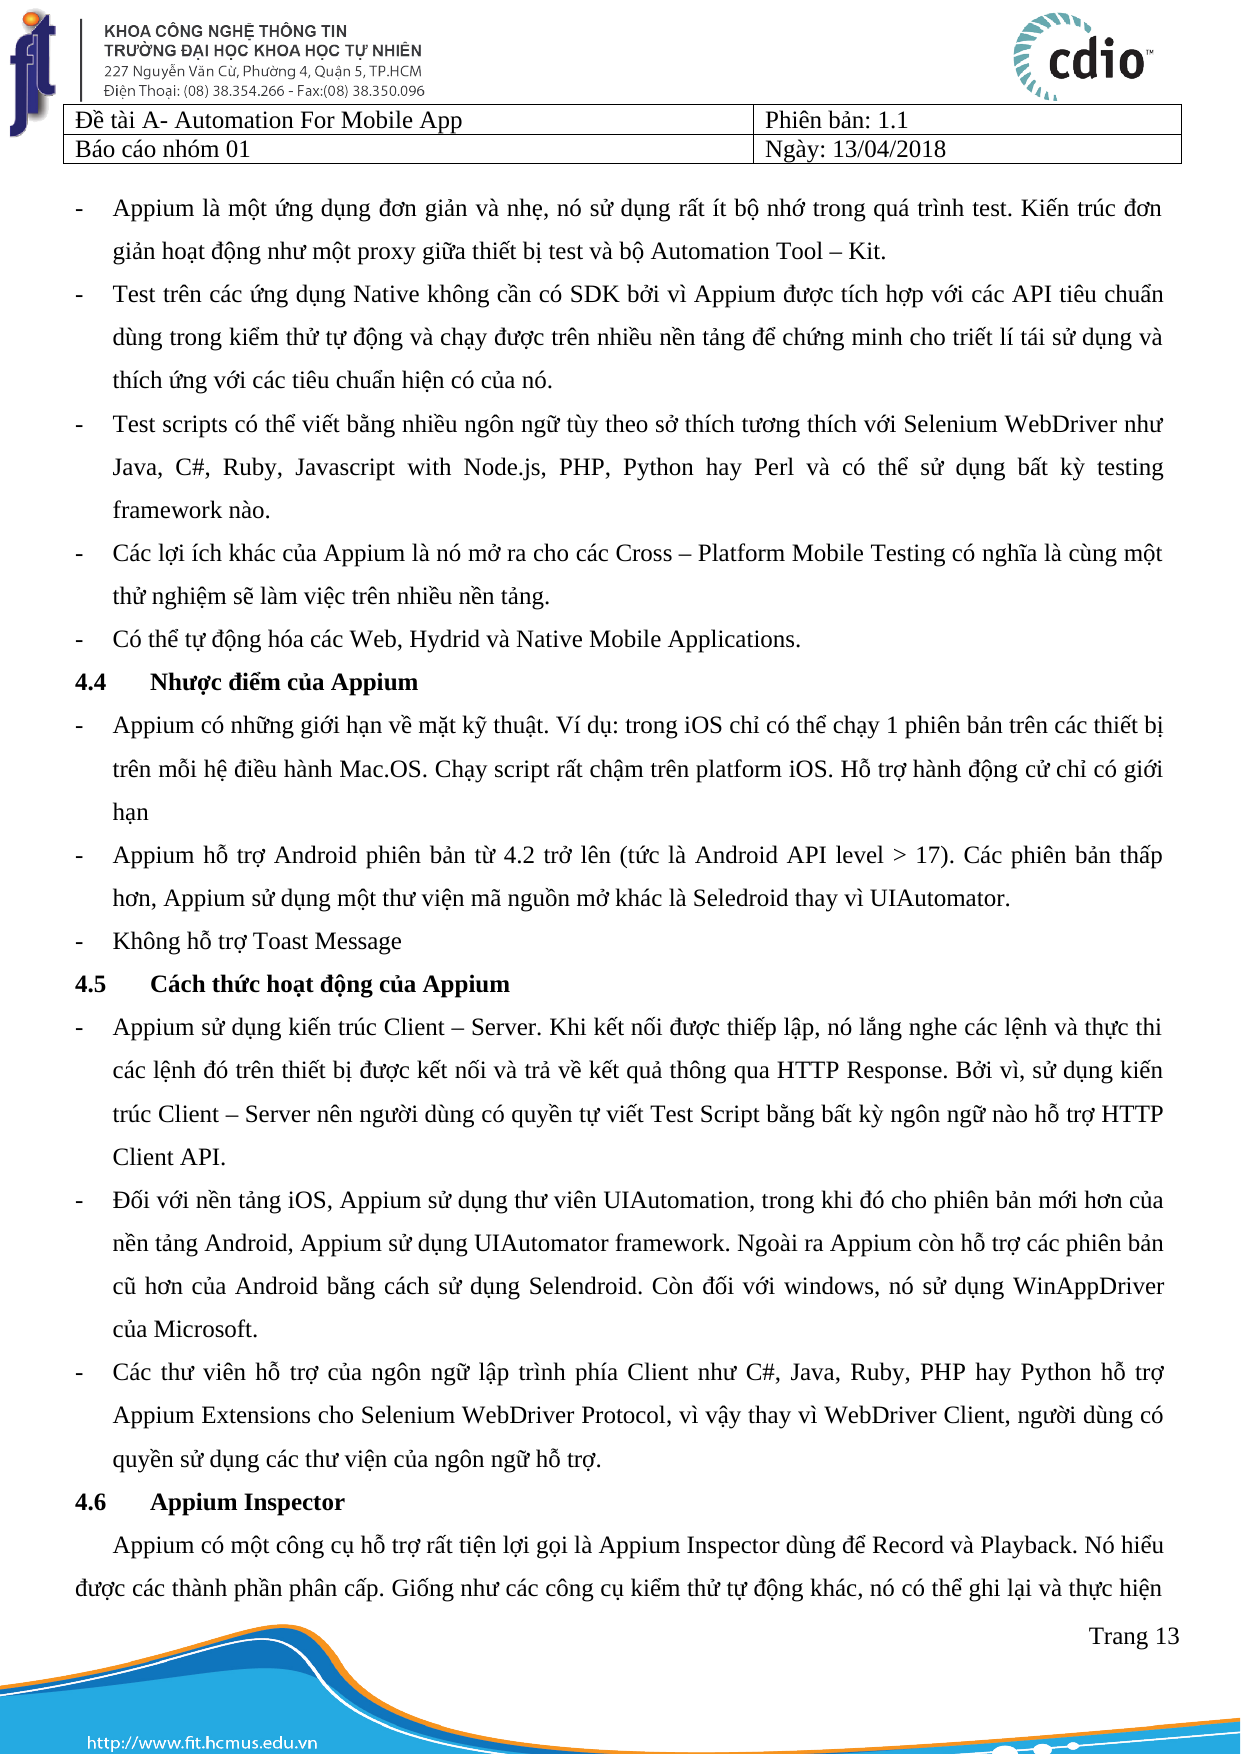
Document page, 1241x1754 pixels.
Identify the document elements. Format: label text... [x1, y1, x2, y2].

list Appium có những giới hạn về mặt kỹ thuật. Ví dụ: trong iOS chỉ có thể chạy 1 phiên bản trên các thiết bị trên mỗi hệ điều hành Mac.OS. Chạy script rất chậm trên platform iOS. Hỗ trợ hành động cử chỉ có giới hạn [75, 711, 1165, 826]
picture [64, 135, 753, 161]
list Test trên các ứng dụng Native không cần có SDK bởi vì Appium được tích hợp với các API tiêu chuẩn dùng trong kiểm thử tự động và chạy được trên nhiều nền tảng để chứng minh cho triết lí tái sử dụng và thích ứng với các tiêu chuẩn hiện có của nó. [75, 279, 1165, 394]
list Appium là một ứng dụng đơn giản và nhẹ, nó sử dụng rất ít bộ nhớ trong quá trình test. Kiến trúc đơn giản hoạt động như một proxy giữa thiết bị test và bộ Automation Tool – Kit. [75, 193, 1165, 265]
list Các thư viên hỗ trợ của ngôn ngữ lập trình phía Client như C#, Java, Ruby, PHP hay Python hỗ trợ Appium Extensions cho Selenium WebDriver Protocol, vì vậy thay vì WebDriver Client, người dùng có quyền sử dụng các thư viện của ngôn ngữ hỗ trợ. [75, 1357, 1165, 1472]
picture [0, 1, 1166, 161]
list Appium sử dụng kiến trúc Client – Server. Khi kết nối được thiếp lập, nó lắng nghe các lệnh và thực thi các lệnh đó trên thiết bị được kết nối và trả về kết quả thông qua HTTP Response. Bởi vì, sử dụng kiến trúc Client – Server nên người dùng có quyền tự viết Test Script bằng bất kỳ ngôn ngữ nào hỗ trợ HTTP Client API. [75, 1012, 1165, 1171]
subtitle Nhược điểm của Appium [75, 667, 1165, 696]
picture [754, 135, 1166, 161]
list Có thể tự động hóa các Web, Hydrid và Native Mobile Applications. [75, 624, 1165, 653]
subtitle Cách thức hoạt động của Appium [75, 969, 1165, 998]
subtitle Appium Inspector [75, 1487, 1165, 1516]
list Không hỗ trợ Toast Message [75, 926, 1165, 955]
list Appium hỗ trợ Android phiên bản từ 4.2 trở lên (tức là Android API level > 17). Các phiên bản thấp hơn, Appium sử dụng một thư viện mã nguồn mở khác là Seledroid thay vì UIAutomator. [75, 840, 1165, 912]
picture [754, 105, 1166, 134]
list Đối với nền tảng iOS, Appium sử dụng thư viên UIAutomation, trong khi đó cho phiên bản mới hơn của nền tảng Android, Appium sử dụng UIAutomator framework. Ngoài ra Appium còn hỗ trợ các phiên bản cũ hơn của Android bằng cách sử dụng Selendroid. Còn đối với windows, nó sử dụng WinAppDriver của Microsoft. [75, 1185, 1165, 1343]
list Test scripts có thể viết bằng nhiều ngôn ngữ tùy theo sở thích tương thích với Selenium WebDriver như Java, C#, Ruby, Javascript with Node.js, PHP, Python hay Perl và có thể sử dụng bất kỳ testing framework nào. [75, 409, 1165, 524]
list Các lợi ích khác của Appium là nó mở ra cho các Cross – Platform Mobile Testing có nghĩa là cùng một thử nghiệm sẽ làm việc trên nhiều nền tảng. [75, 538, 1165, 610]
picture [64, 105, 753, 134]
picture [0, 1621, 1241, 1754]
